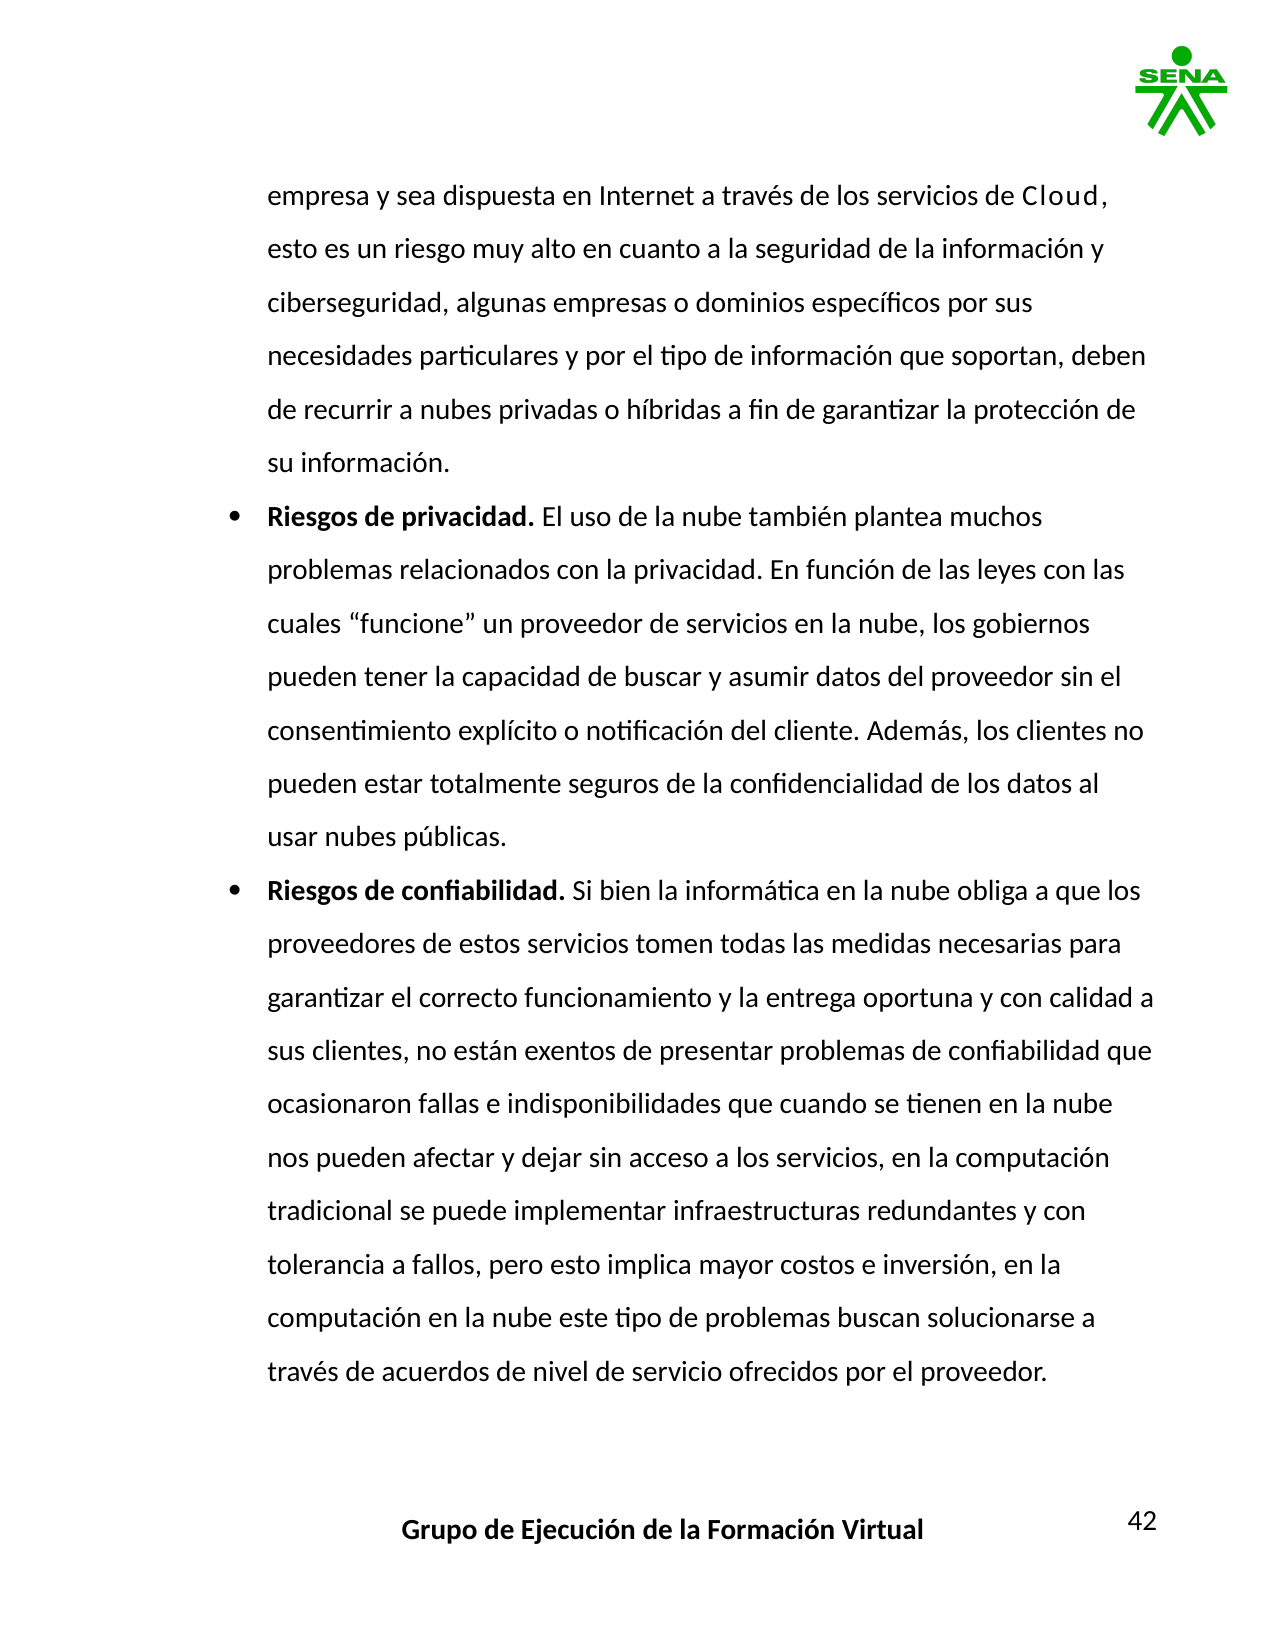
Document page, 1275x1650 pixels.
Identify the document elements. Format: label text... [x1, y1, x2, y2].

list Riesgos de privacidad. El uso de la nube también plantea muchos problemas relacionados con la privacidad. En función de las leyes con las cuales “funcione” un proveedor de servicios en la nube, los gobiernos pueden tener la capacidad de buscar y asumir datos del proveedor sin el consentimiento explícito o notificación del cliente. Además, los clientes no pueden estar totalmente seguros de la confidencialidad de los datos al usar nubes públicas. [229, 498, 1157, 854]
list Riesgos de confiabilidad. Si bien la informática en la nube obliga a que los proveedores de estos servicios tomen todas las medidas necesarias para garantizar el correcto funcionamiento y la entrega oportuna y con calidad a sus clientes, no están exentos de presentar problemas de confiabilidad que ocasionaron fallas e indisponibilidades que cuando se tienen en la nube nos pueden afectar y dejar sin acceso a los servicios, en la computación tradicional se puede implementar infraestructuras redundantes y con tolerancia a fallos, pero esto implica mayor costos e inversión, en la computación en la nube este tipo de problemas buscan solucionarse a través de acuerdos de nivel de servicio ofrecidos por el proveedor. [229, 872, 1157, 1388]
picture [1135, 46, 1228, 136]
